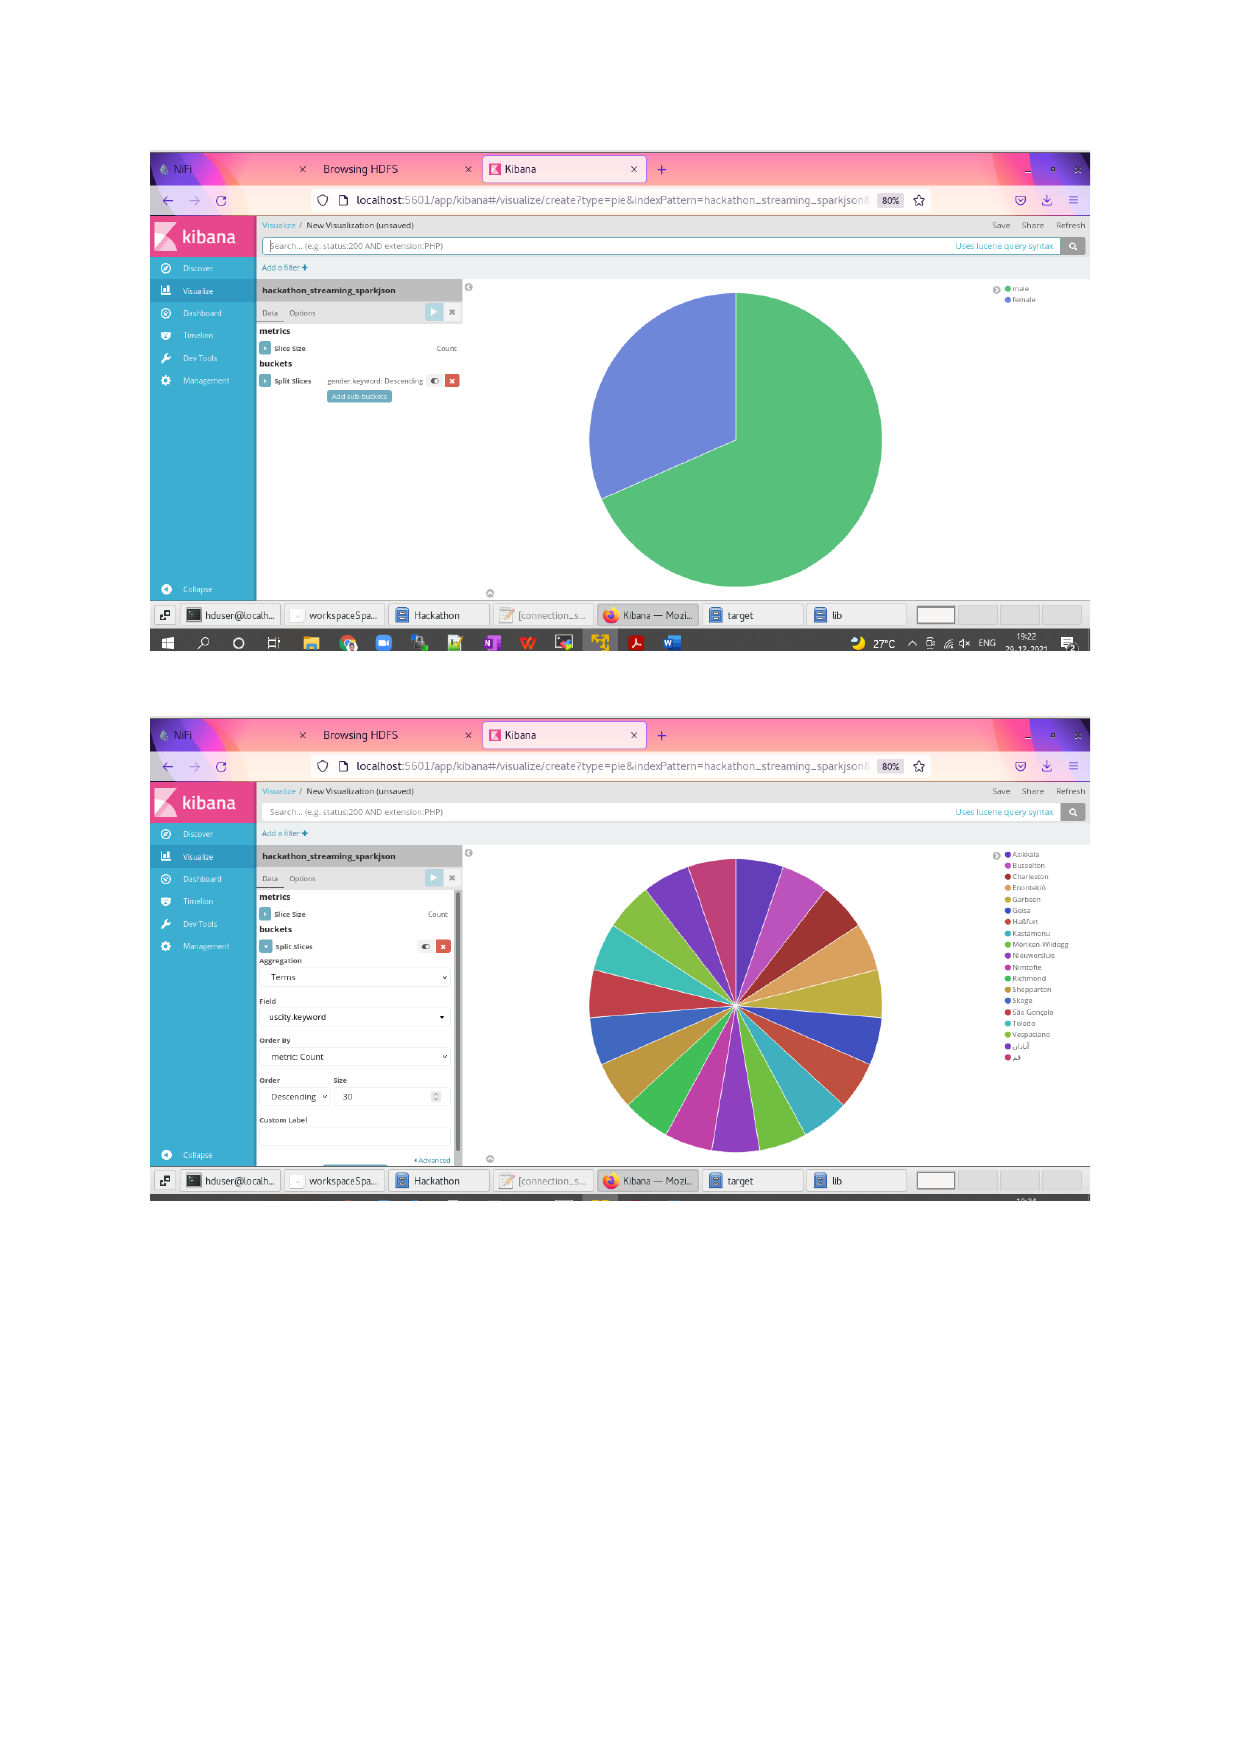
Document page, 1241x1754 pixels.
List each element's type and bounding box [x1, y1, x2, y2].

picture [150, 150, 1091, 651]
picture [150, 716, 1091, 1201]
